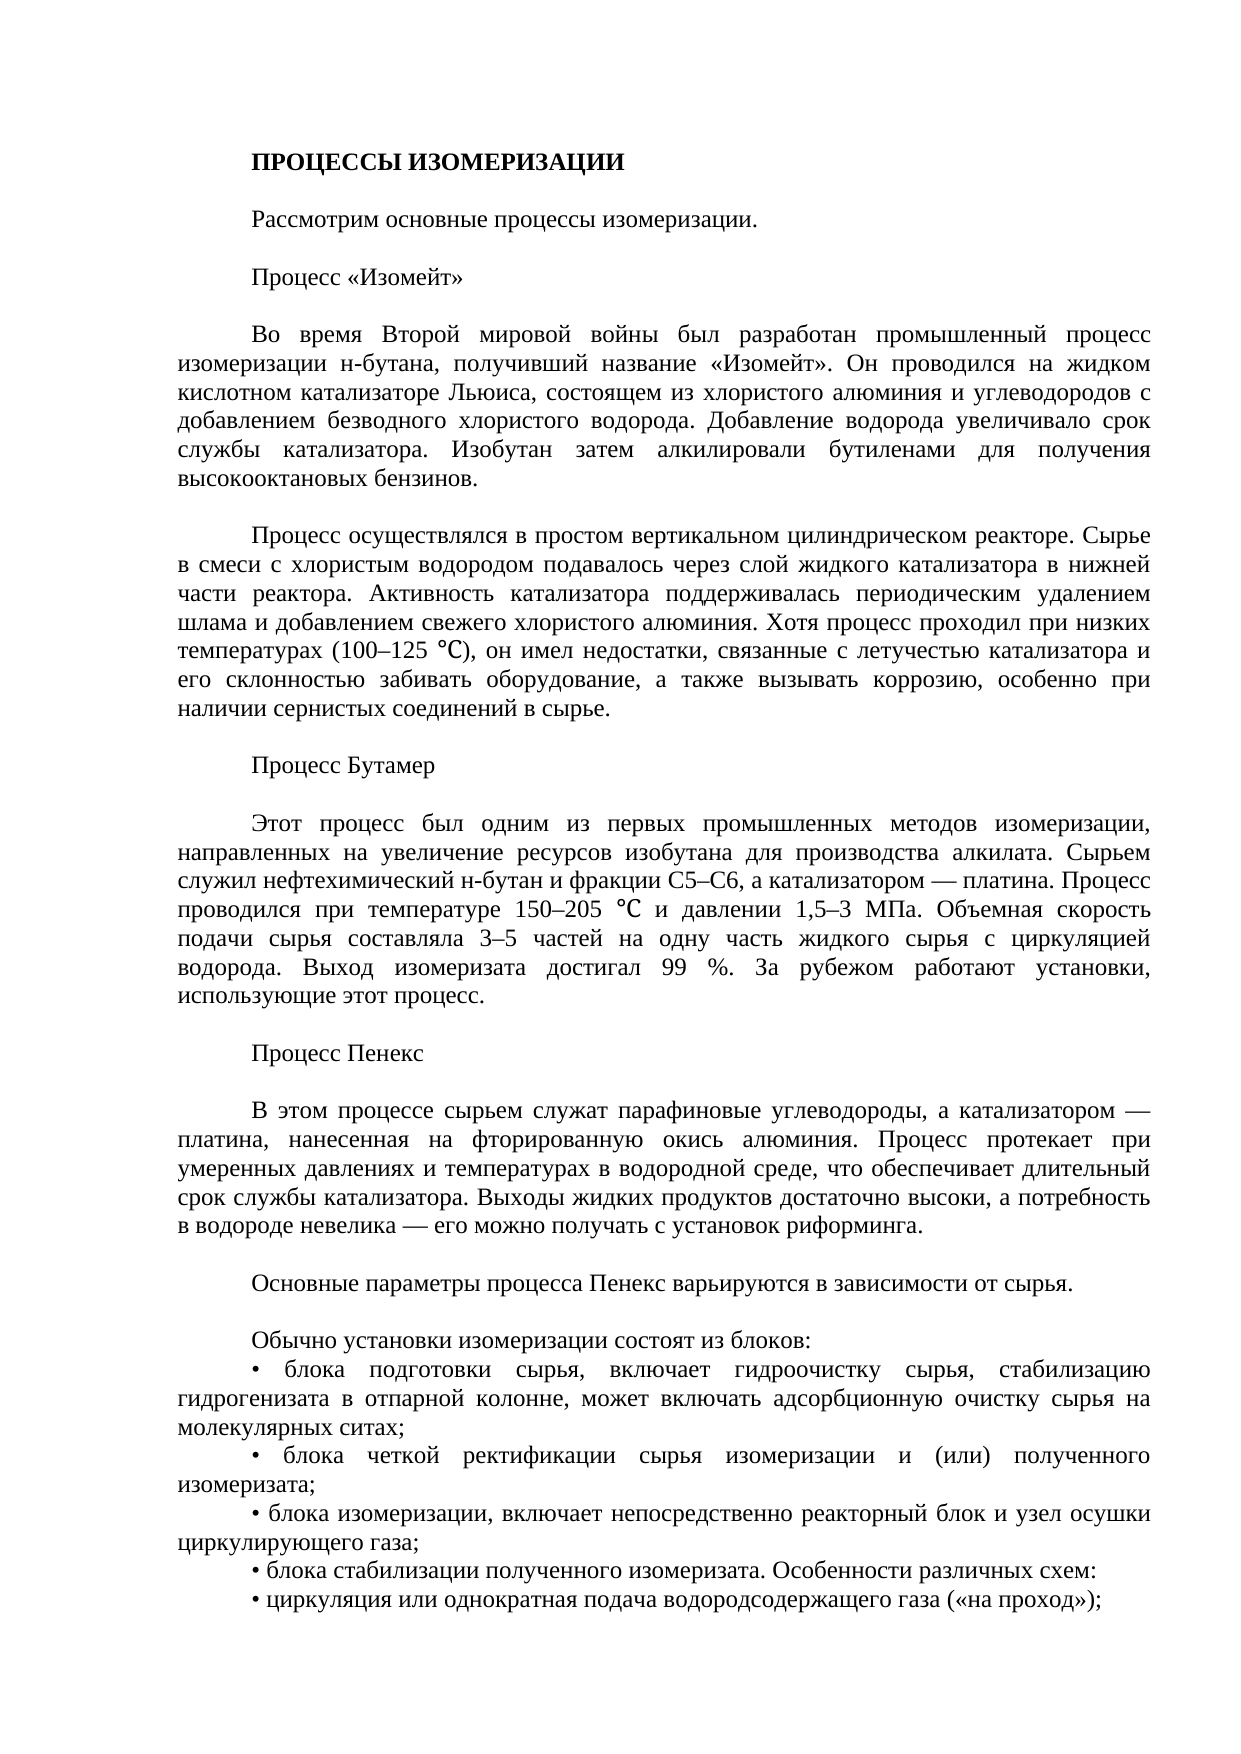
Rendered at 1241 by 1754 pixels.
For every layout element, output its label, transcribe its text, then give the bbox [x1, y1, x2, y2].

text Этот процесс был одним из первых промышленных методов изомеризации, направленных на увеличение ресурсов изобутана для производства алкилата. Сырьем служил нефтехимический н-бутан и фракции C5–C6, а катализатором — платина. Процесс проводился при температуре 150–205 ℃ и давлении 1,5–3 МПа. Объемная скорость подачи сырья составляла 3–5 частей на одну часть жидкого сырья с циркуляцией водорода. Выход изомеризата достигал 99 %. За рубежом работают установки, использующие этот процесс. [177, 808, 1152, 1009]
text • блока изомеризации, включает непосредственно реакторный блок и узел осушки циркулирующего газа; [177, 1498, 1152, 1556]
text • блока стабилизации полученного изомеризата. Особенности различных схем: [177, 1556, 1152, 1584]
text • блока подготовки сырья, включает гидроочистку сырья, стабилизацию гидрогенизата в отпарной колонне, может включать адсорбционную очистку сырья на молекулярных ситах; [177, 1354, 1152, 1441]
text Процесс Бутамер [177, 751, 1152, 779]
text • циркуляция или однократная подача водородсодержащего газа («на проход»); [177, 1584, 1152, 1613]
text Рассмотрим основные процессы изомеризации. [177, 204, 1152, 233]
text В этом процессе сырьем служат парафиновые углеводороды, а катализатором — платина, нанесенная на фторированную окись алюминия. Процесс протекает при умеренных давлениях и температурах в водородной среде, что обеспечивает длительный срок службы катализатора. Выходы жидких продуктов достаточно высоки, а потребность в водороде невелика — его можно получать с установок риформинга. [177, 1096, 1152, 1239]
text Процесс осуществлялся в простом вертикальном цилиндрическом реакторе. Сырье в смеси с хлористым водородом подавалось через слой жидкого катализатора в нижней части реактора. Активность катализатора поддерживалась периодическим удалением шлама и добавлением свежего хлористого алюминия. Хотя процесс проходил при низких температурах (100–125 ℃), он имел недостатки, связанные с летучестью катализатора и его склонностью забивать оборудование, а также вызывать коррозию, особенно при наличии сернистых соединений в сырье. [177, 521, 1152, 722]
text • блока четкой ректификации сырья изомеризации и (или) полученного изомеризата; [177, 1441, 1152, 1498]
text Основные параметры процесса Пенекс варьируются в зависимости от сырья. [177, 1268, 1152, 1297]
text Обычно установки изомеризации состоят из блоков: [177, 1326, 1152, 1354]
text Процесс «Изомейт» [177, 262, 1152, 291]
text ПРОЦЕССЫ ИЗОМЕРИЗАЦИИ [177, 147, 1152, 176]
text Во время Второй мировой войны был разработан промышленный процесс изомеризации н-бутана, получивший название «Изомейт». Он проводился на жидком кислотном катализаторе Льюиса, состоящем из хлористого алюминия и углеводородов с добавлением безводного хлористого водорода. Добавление водорода увеличивало срок службы катализатора. Изобутан затем алкилировали бутиленами для получения высокооктановых бензинов. [177, 319, 1152, 492]
text Процесс Пенекс [177, 1038, 1152, 1067]
